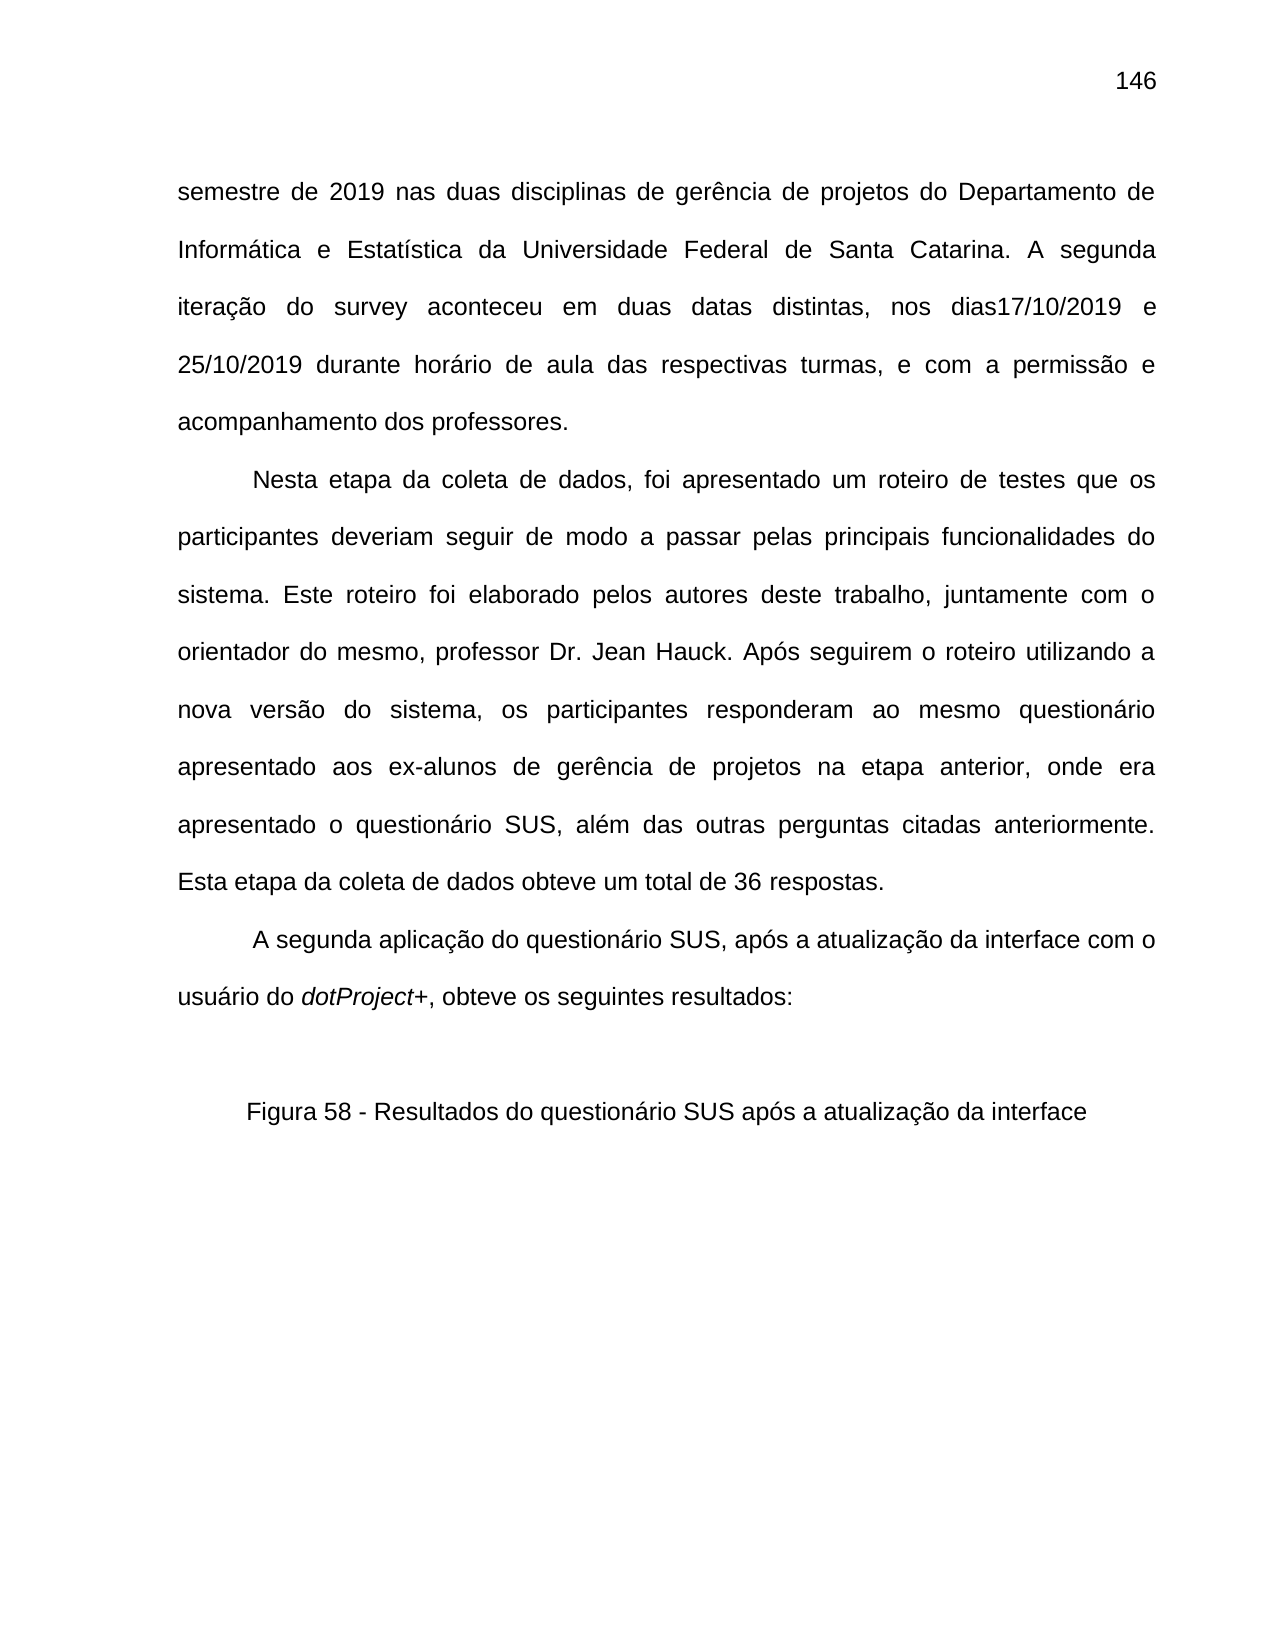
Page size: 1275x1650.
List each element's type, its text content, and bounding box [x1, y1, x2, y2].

text A segunda aplicação do questionário SUS, após a atualização da interface com o usuário do dotProject+, obteve os seguintes resultados: [177, 925, 1157, 1011]
text Nesta etapa da coleta de dados, foi apresentado um roteiro de testes que os participantes deveriam seguir de modo a passar pelas principais funcionalidades do sistema. Este roteiro foi elaborado pelos autores deste trabalho, juntamente com o orientador do mesmo, professor Dr. Jean Hauck. Após seguirem o roteiro utilizando a nova versão do sistema, os participantes responderam ao mesmo questionário apresentado aos ex-alunos de gerência de projetos na etapa anterior, onde era apresentado o questionário SUS, além das outras perguntas citadas anteriormente. Esta etapa da coleta de dados obteve um total de 36 respostas. [177, 465, 1157, 896]
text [177, 177, 1157, 436]
text Figura 58 - Resultados do questionário SUS após a atualização da interface [177, 1097, 1157, 1126]
